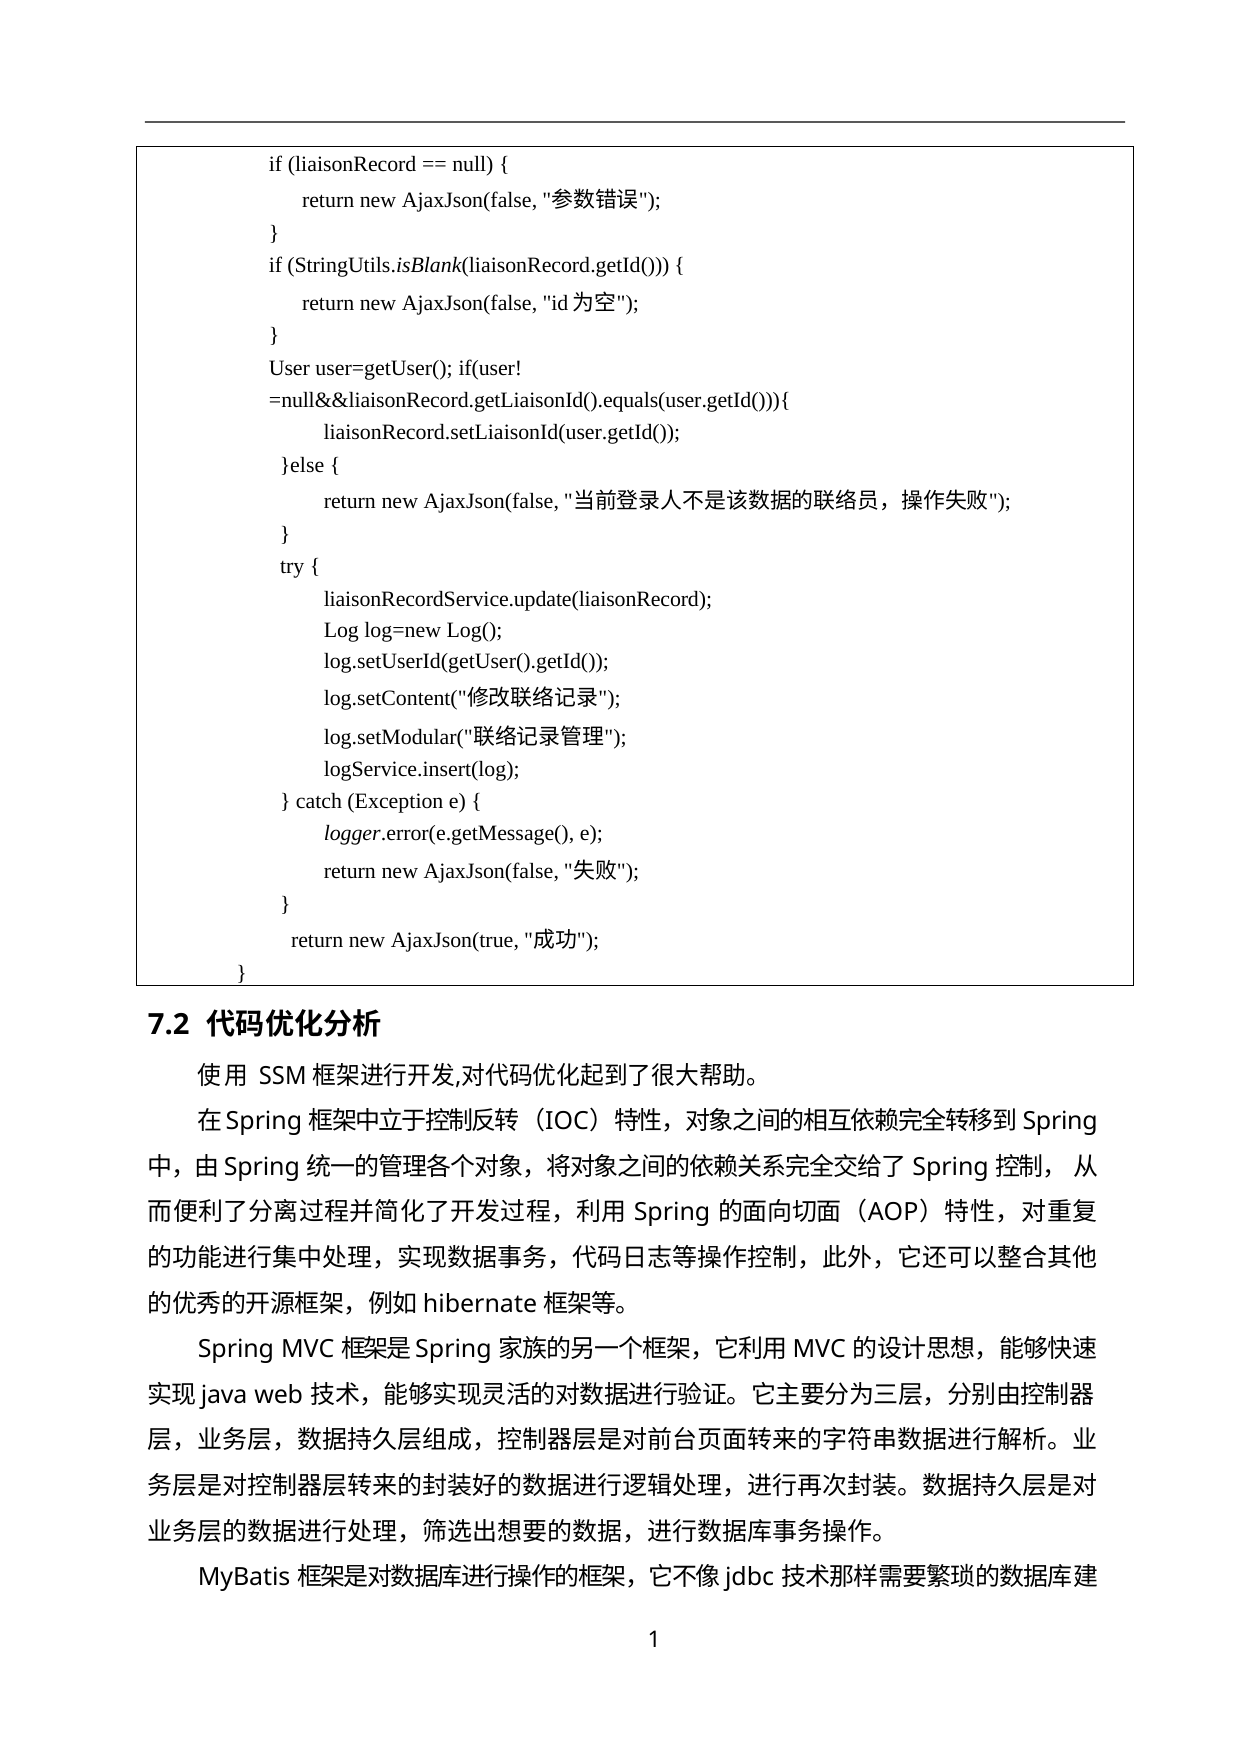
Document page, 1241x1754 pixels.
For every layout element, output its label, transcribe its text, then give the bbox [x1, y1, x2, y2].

text 在 Spring 框架中立于控制反转（IOC）特性，对象之间的相互依赖完全转移到 Spring中，由 Spring 统一的管理各个对象，将对象之间的依赖关系完全交给了 Spring 控制， 从而便利了分离过程并简化了开发过程，利用 Spring 的面向切面（AOP）特性，对重复的功能进行集中处理，实现数据事务，代码日志等操作控制，此外，它还可以整合其他的优秀的开源框架，例如 hibernate 框架等。 [148, 1101, 1098, 1319]
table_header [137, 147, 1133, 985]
subtitle 代码优化分析 [148, 994, 1178, 1044]
text Spring MVC 框架是 Spring 家族的另一个框架，它利用 MVC 的设计思想，能够快速实现 java web 技术，能够实现灵活的对数据进行验证。它主要分为三层，分别由控制器层，业务层，数据持久层组成，控制器层是对前台页面转来的字符串数据进行解析。业务层是对控制器层转来的封装好的数据进行逻辑处理，进行再次封装。数据持久层是对业务层的数据进行处理，筛选出想要的数据，进行数据库事务操作。 [148, 1329, 1098, 1547]
text 使用 SSM 框架进行开发,对代码优化起到了很大帮助。 [198, 1056, 1178, 1092]
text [148, 1557, 1098, 1593]
